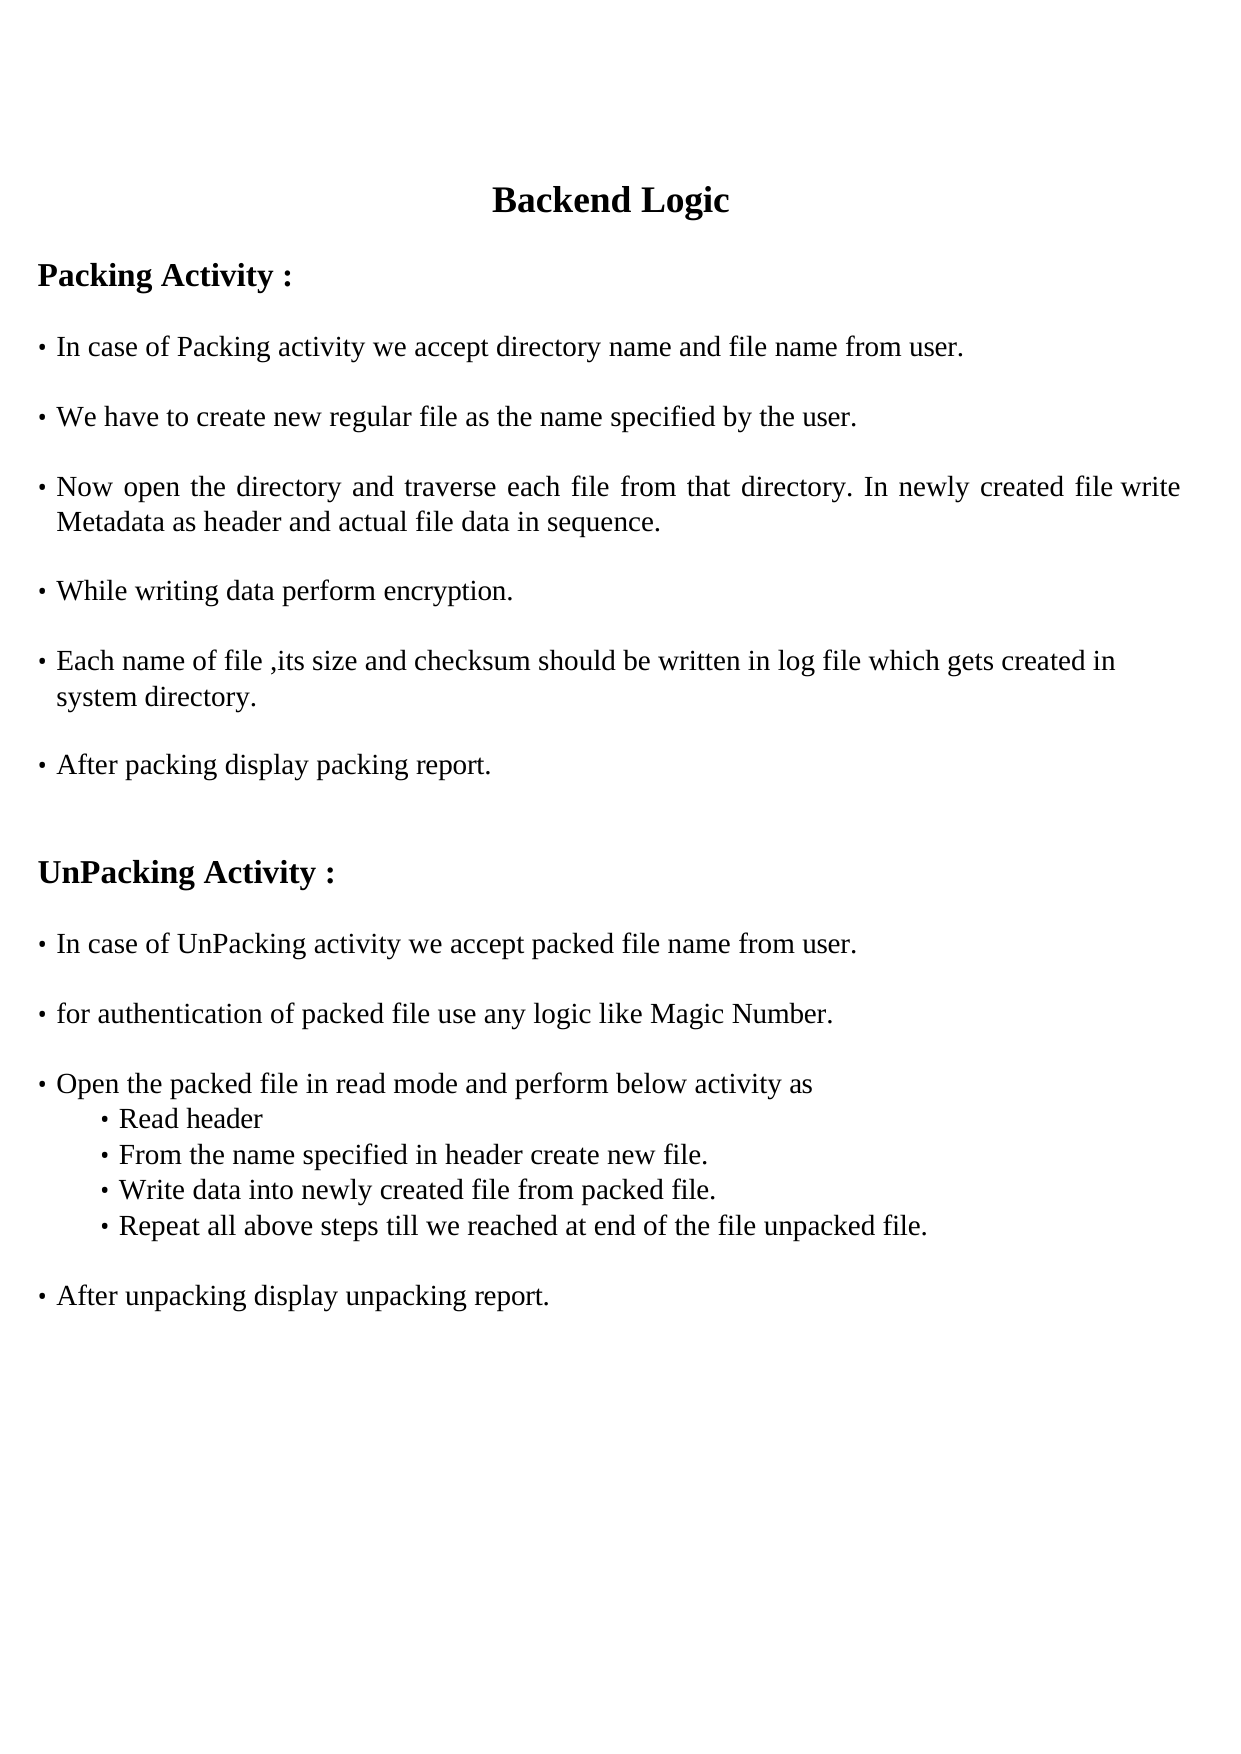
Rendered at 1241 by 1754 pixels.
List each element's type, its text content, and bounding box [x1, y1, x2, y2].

list In case of Packing activity we accept directory name and file name from user. [37, 329, 1211, 364]
text Backend Logic [11, 177, 1210, 220]
list Now open the directory and traverse each file from that directory. In newly created file write Metadata as header and actual file data in sequence. [37, 469, 1202, 538]
list We have to create new regular file as the name specified by the user. [37, 399, 1211, 434]
list Open the packed file in read mode and perform below activity as [37, 1066, 1211, 1101]
list From the name specified in header create new file. [100, 1137, 1211, 1172]
list After packing display packing report. [37, 747, 1211, 782]
list While writing data perform encryption. [37, 573, 1211, 608]
list Write data into newly created file from packed file. [100, 1172, 1211, 1207]
list for authentication of packed file use any logic like Magic Number. [37, 996, 1211, 1031]
list Read header [100, 1102, 1211, 1136]
list Repeat all above steps till we reached at end of the file unpacked file. [100, 1208, 1211, 1242]
list In case of UnPacking activity we accept packed file name from user. [37, 926, 1211, 961]
list Each name of file ,its size and checksum should be written in log file which gets created in system directory. [37, 643, 1202, 712]
subtitle Packing Activity : [37, 255, 1211, 293]
list After unpacking display unpacking report. [37, 1278, 1211, 1312]
subtitle UnPacking Activity : [37, 852, 1211, 891]
